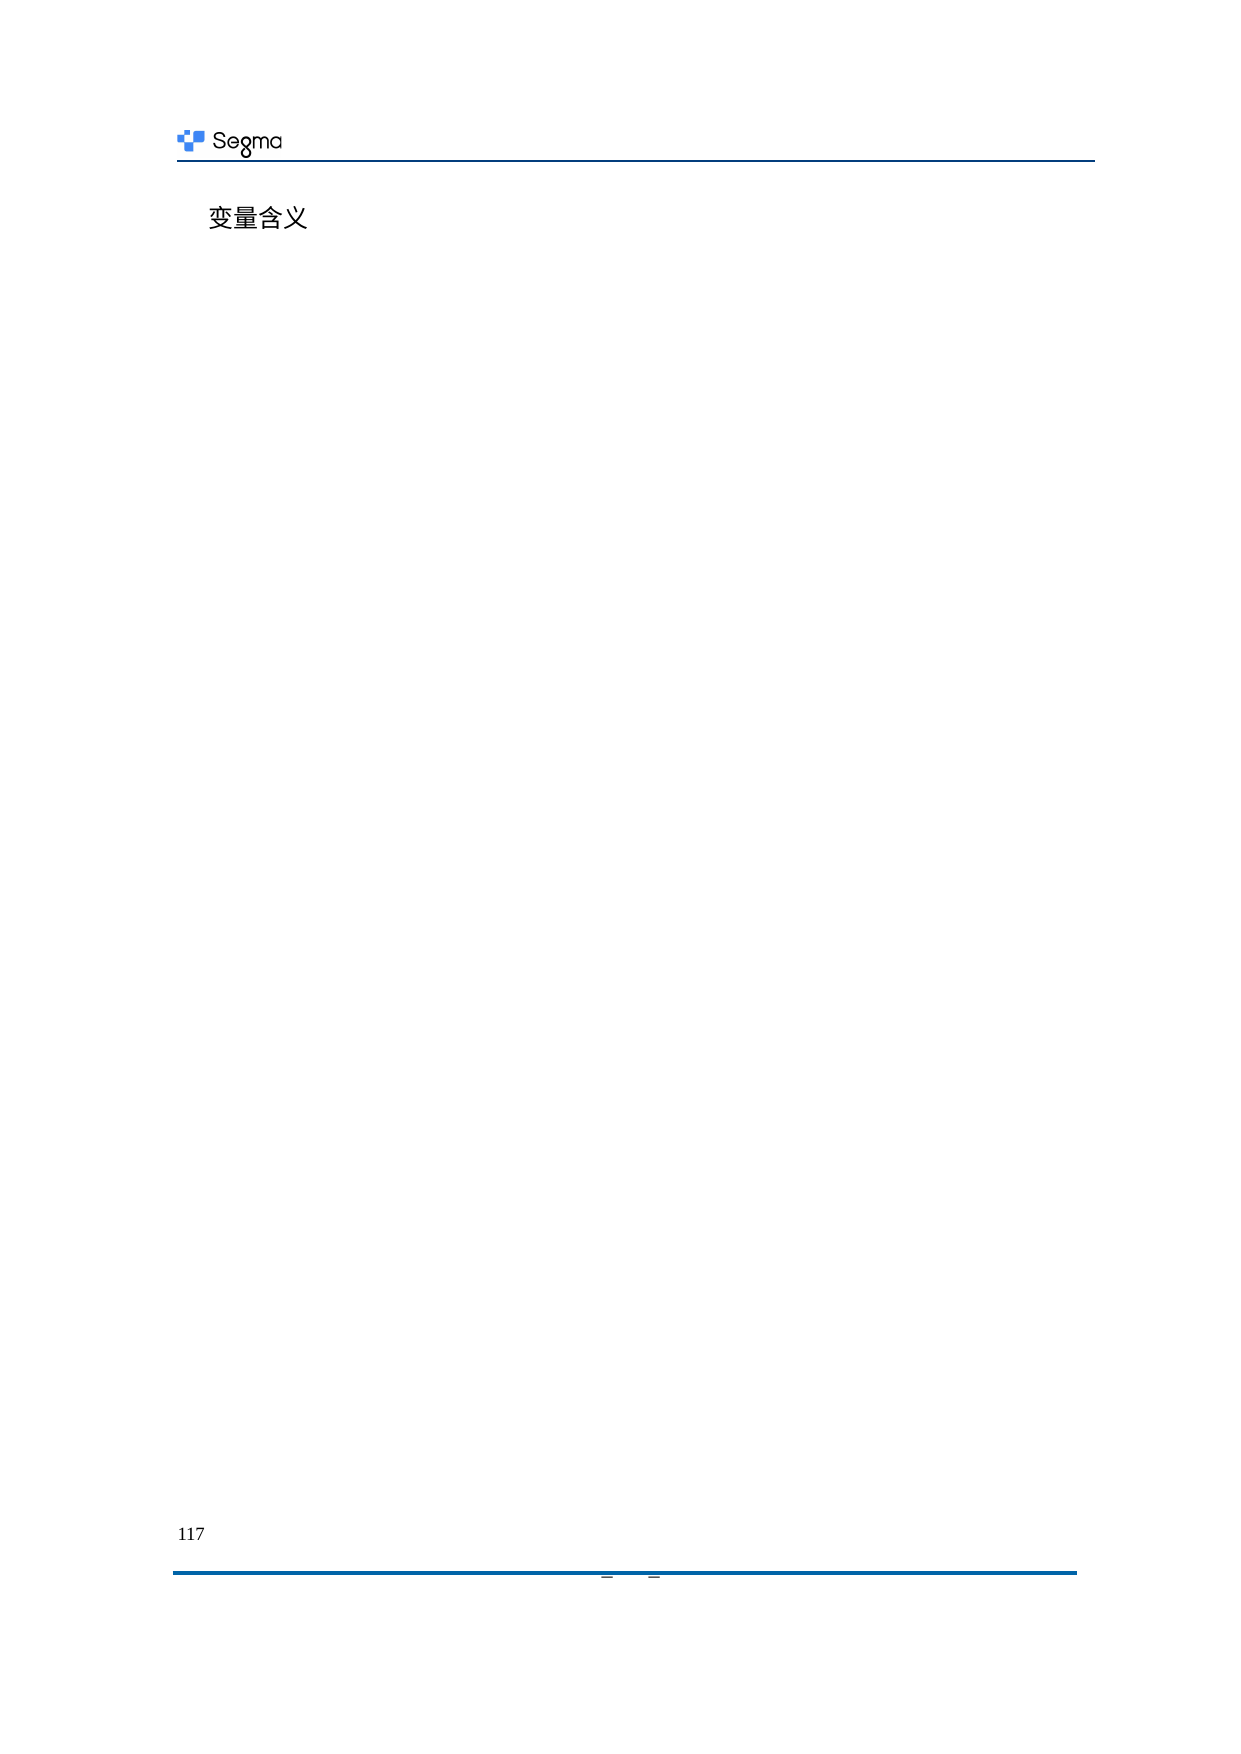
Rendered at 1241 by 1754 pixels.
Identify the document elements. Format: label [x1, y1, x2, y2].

picture [177, 130, 282, 158]
